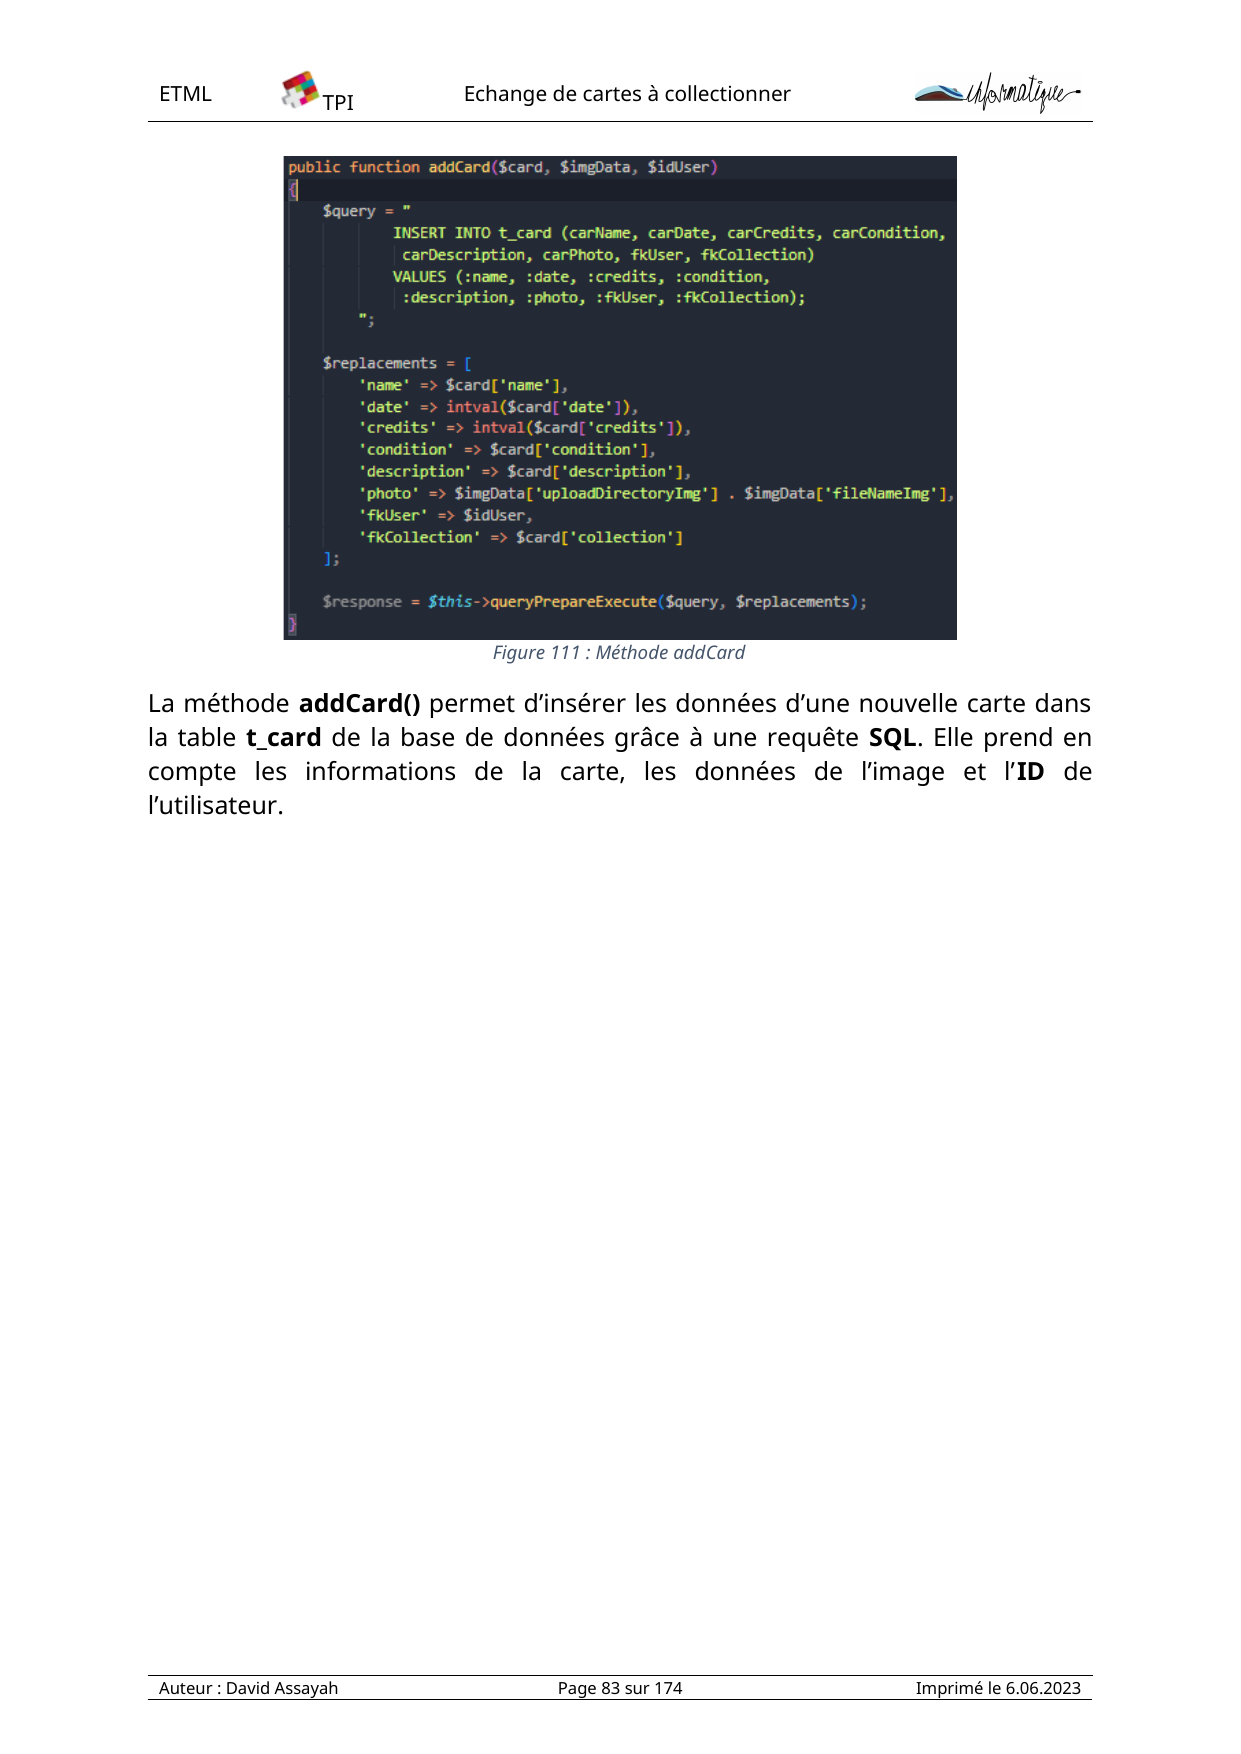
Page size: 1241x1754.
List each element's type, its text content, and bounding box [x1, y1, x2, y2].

text La méthode addCard() permet d’insérer les données d’une nouvelle carte dans la table t_card de la base de données grâce à une requête SQL. Elle prend en compte les informations de la carte, les données de l’image et l’ID de l’utilisateur. [148, 686, 1092, 822]
text Figure 111 : Méthode addCard [148, 639, 1092, 665]
picture [283, 156, 957, 640]
picture [276, 69, 323, 111]
